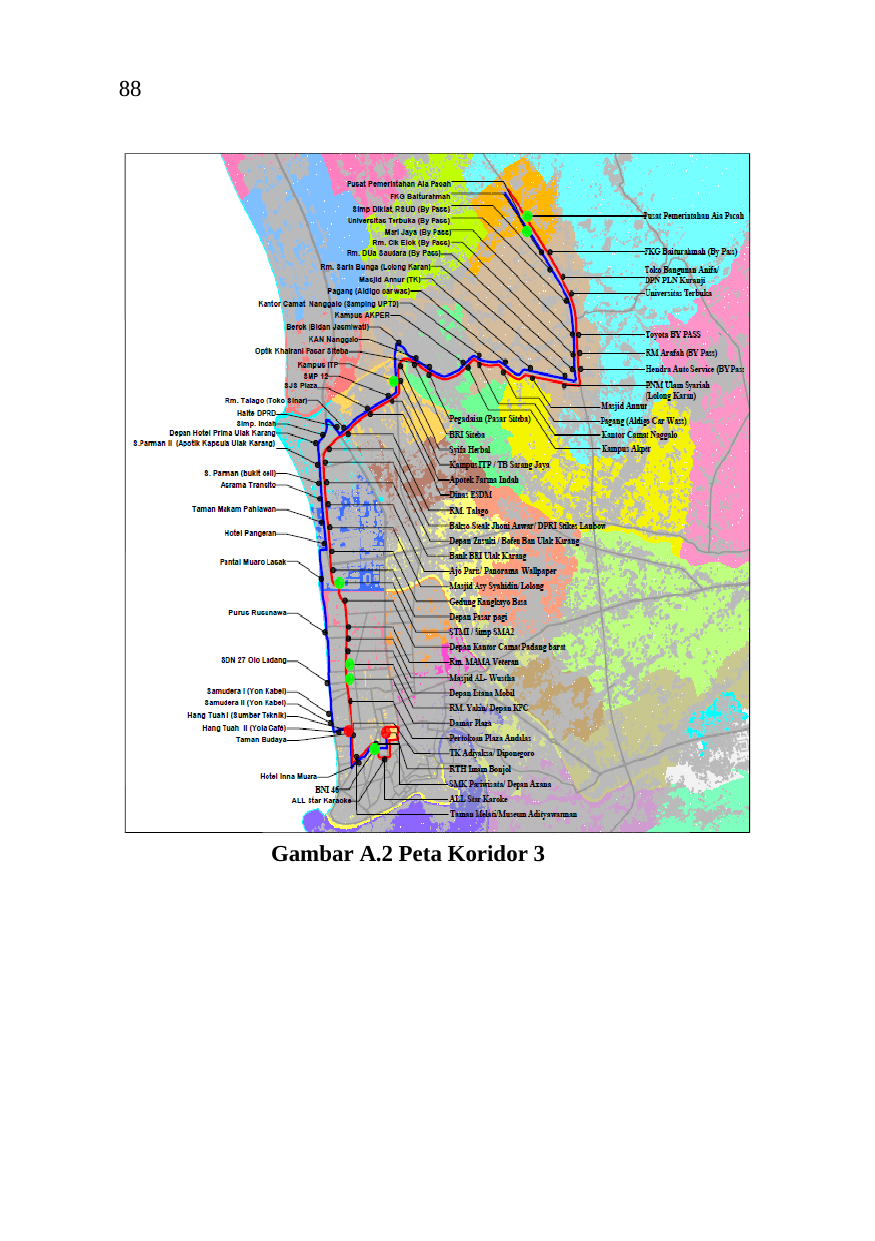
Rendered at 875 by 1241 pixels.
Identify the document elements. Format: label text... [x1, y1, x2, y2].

picture [118, 147, 753, 841]
